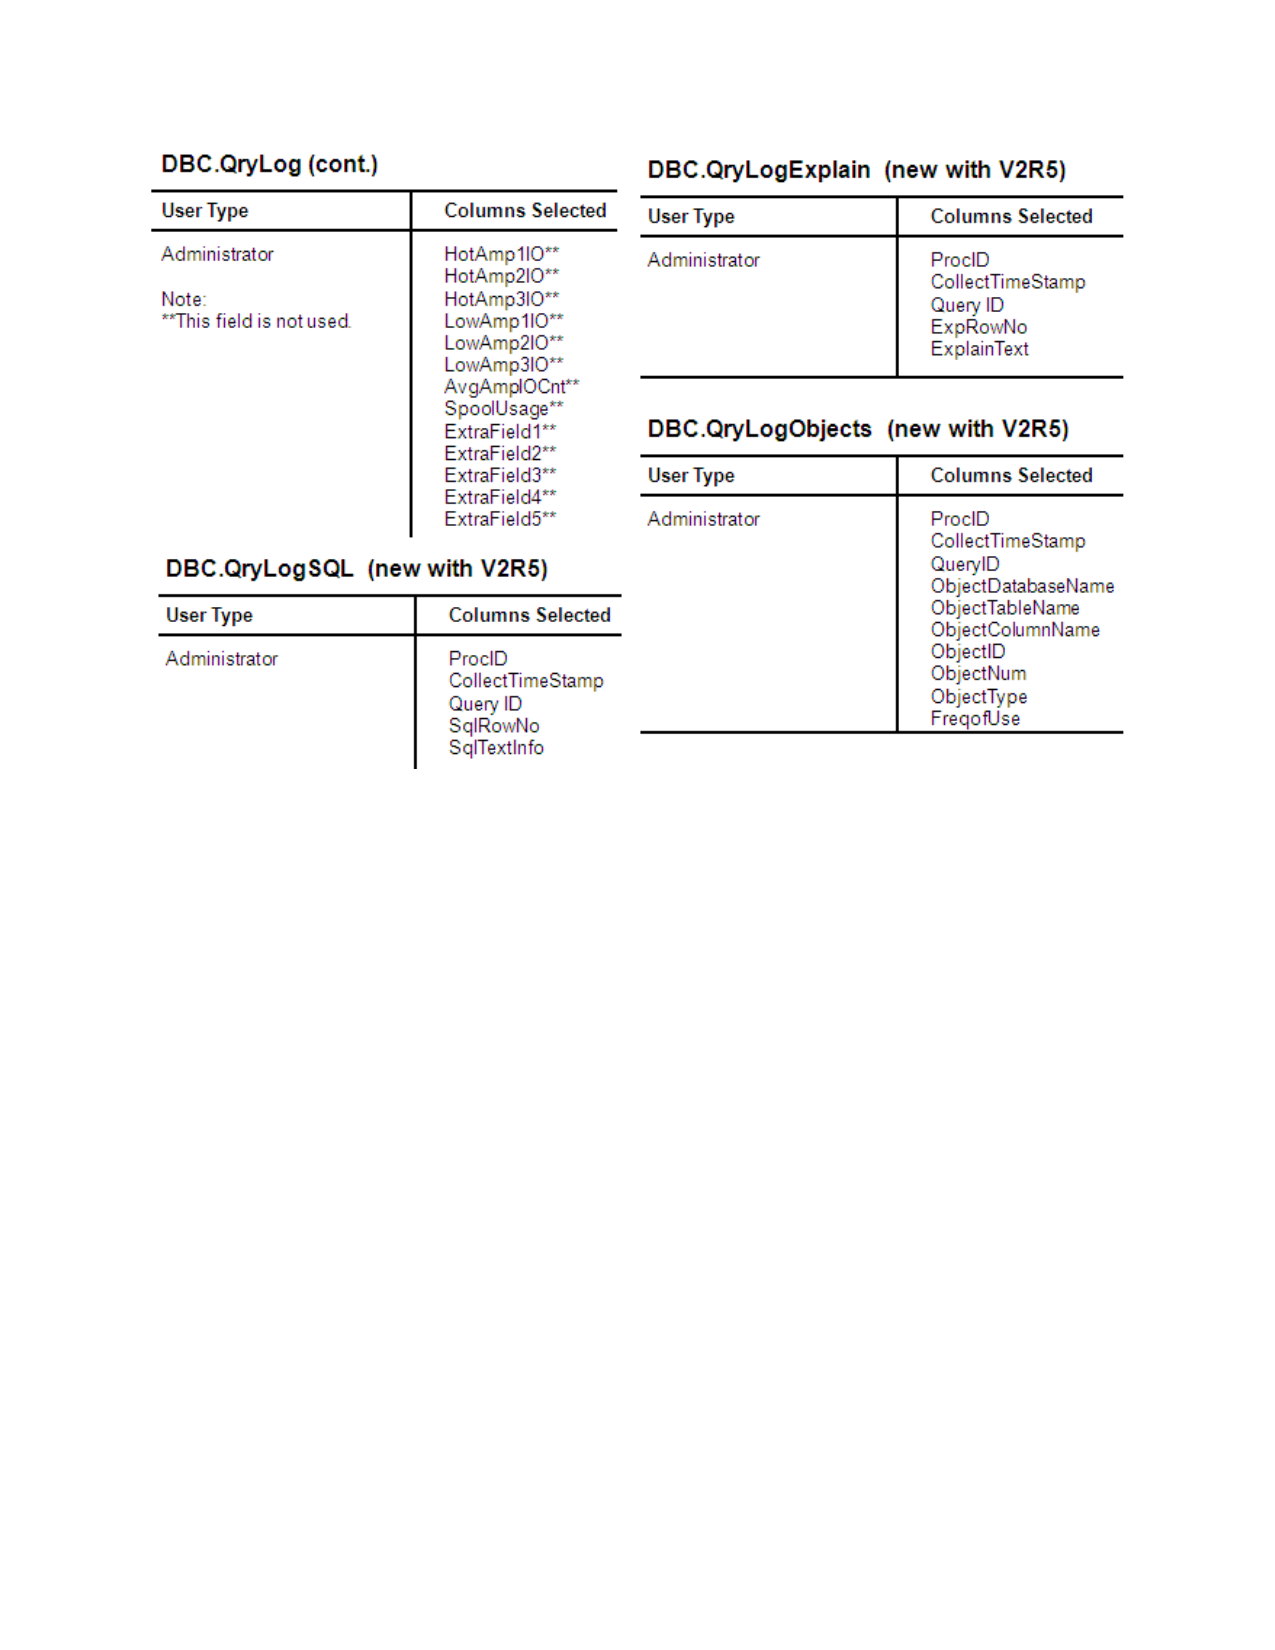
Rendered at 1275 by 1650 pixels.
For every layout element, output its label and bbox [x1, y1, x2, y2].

picture [150, 150, 1124, 769]
